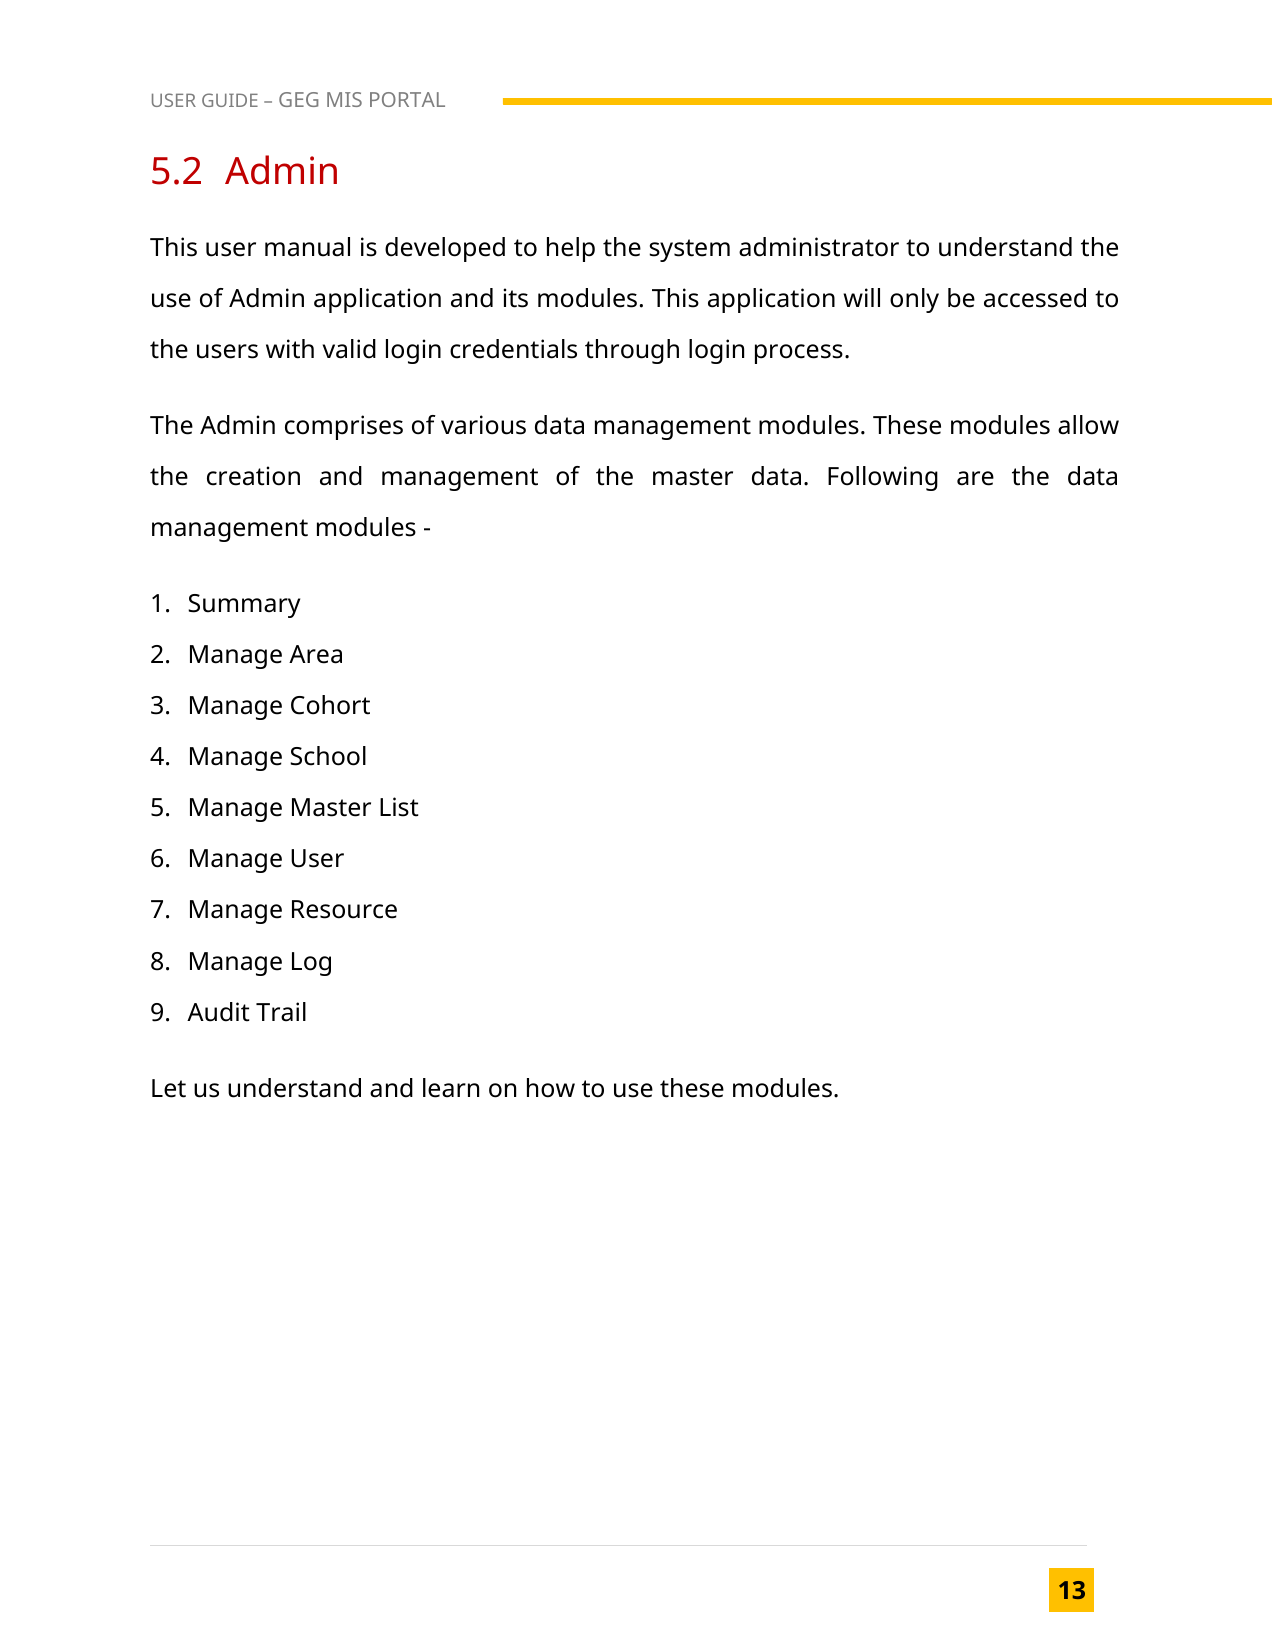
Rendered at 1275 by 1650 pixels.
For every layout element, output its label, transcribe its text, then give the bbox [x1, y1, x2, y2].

list Manage Area [150, 637, 1121, 671]
list Audit Trail [150, 994, 1121, 1028]
list Manage Resource [150, 892, 1121, 926]
text This user manual is developed to help the system administrator to understand the use of Admin application and its modules. This application will only be accessed to the users with valid login credentials through login process. [150, 229, 1121, 366]
list Manage Log [150, 943, 1121, 977]
list Manage School [150, 739, 1121, 773]
list Manage Master List [150, 790, 1121, 824]
text Let us understand and learn on how to use these modules. [150, 1070, 1121, 1104]
subtitle Admin [150, 145, 1125, 196]
list Manage Cohort [150, 688, 1121, 722]
list Manage User [150, 841, 1121, 875]
text The Admin comprises of various data management modules. These modules allow the creation and management of the master data. Following are the data management modules - [150, 408, 1121, 544]
list Summary [150, 586, 1121, 620]
